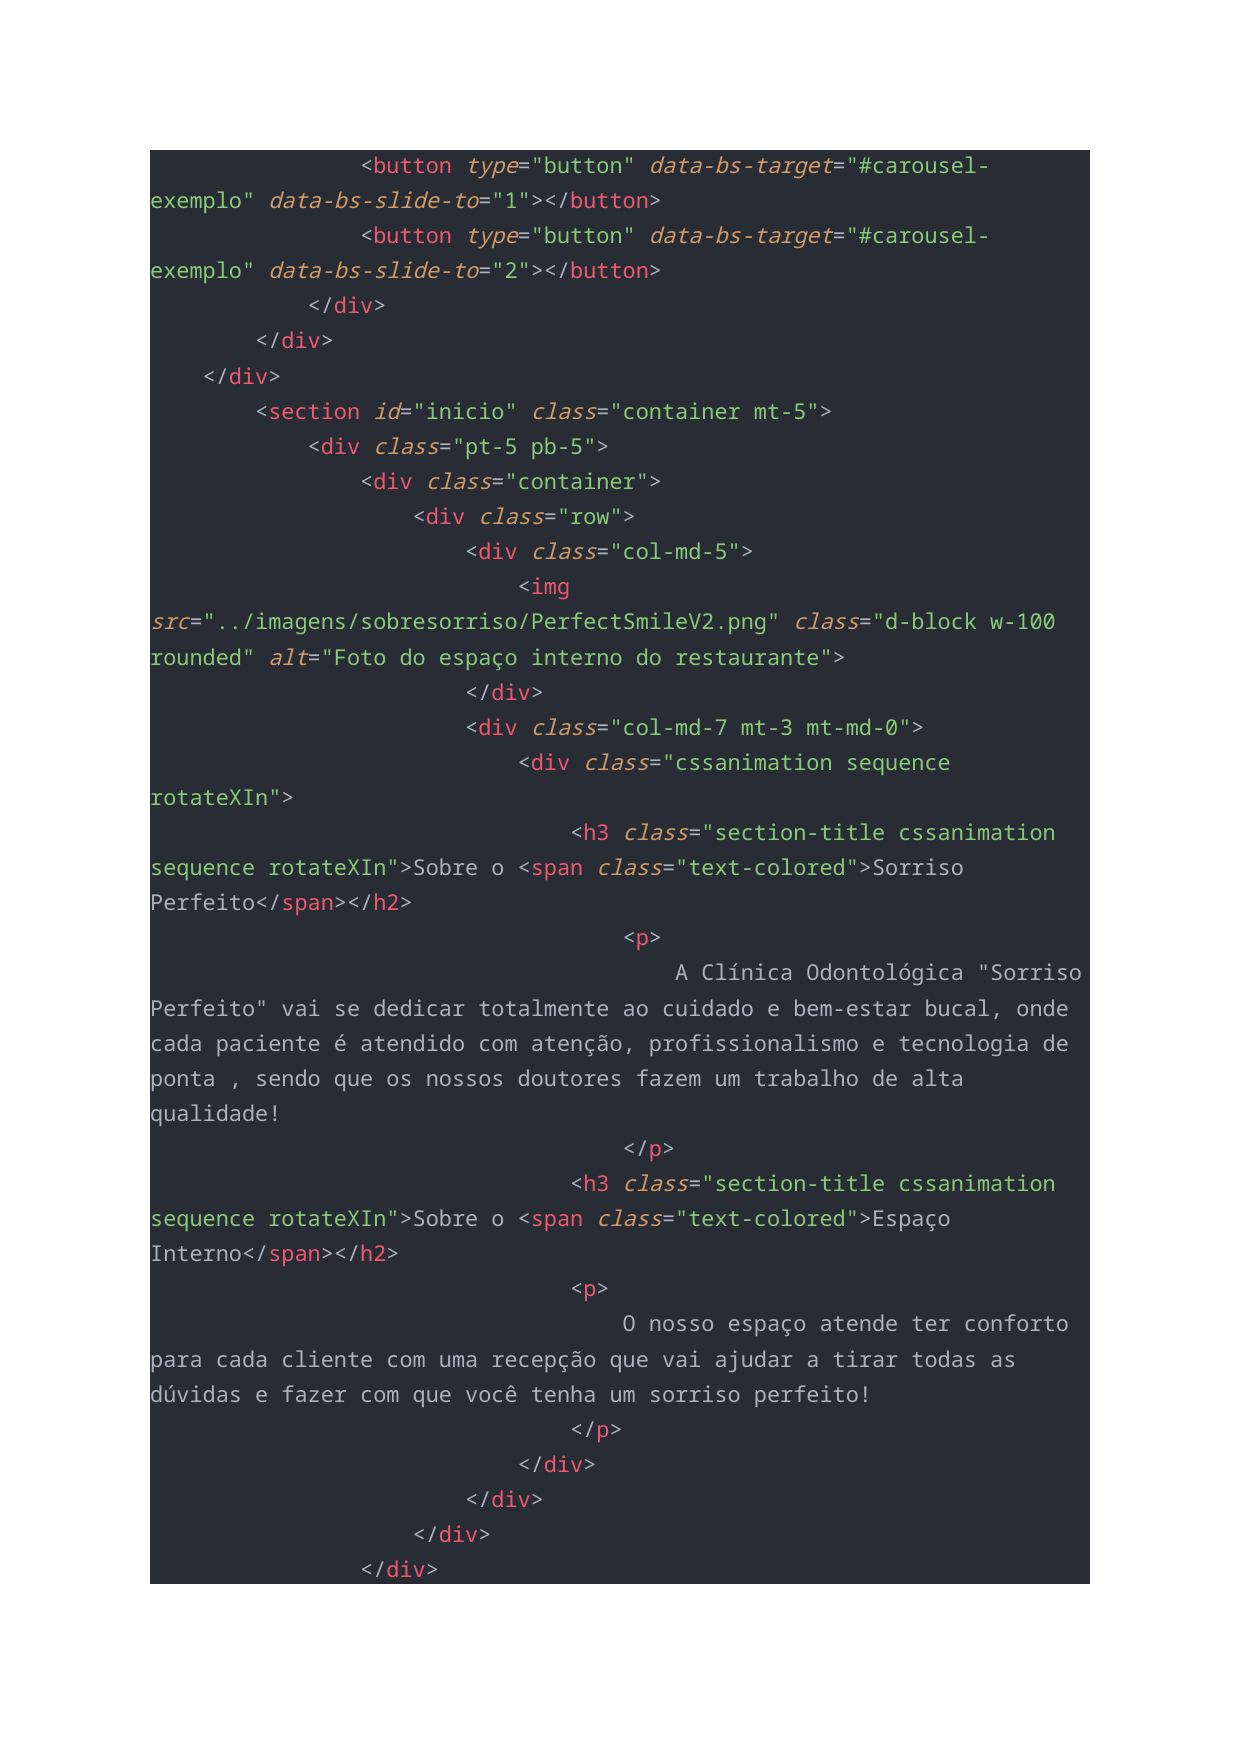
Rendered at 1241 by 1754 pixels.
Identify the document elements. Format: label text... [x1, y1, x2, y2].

text </div> [150, 326, 1090, 355]
text </div> [150, 1449, 1090, 1479]
text A Clínica Odontológica "Sorriso Perfeito" vai se dedicar totalmente ao cuidado e bem-estar bucal, onde cada paciente é atendido com atenção, profissionalismo e tecnologia de ponta , sendo que os nossos doutores fazem um trabalho de alta qualidade! [150, 957, 1090, 1128]
text <div class="col-md-7 mt-3 mt-md-0"> [150, 712, 1090, 741]
text <button type="button" data-bs-target="#carousel-exemplo" data-bs-slide-to="2"></button> [150, 220, 1090, 285]
text <button type="button" data-bs-target="#carousel-exemplo" data-bs-slide-to="1"></button> [150, 150, 1090, 215]
text </div> [150, 1519, 1090, 1549]
text <h3 class="section-title cssanimation sequence rotateXIn">Sobre o <span class="text-colored">Espaço Interno</span></h2> [150, 1168, 1090, 1268]
text <p> [150, 922, 1090, 952]
text </div> [150, 1554, 1090, 1584]
text <p> [150, 1273, 1090, 1303]
text <div class="col-md-5"> [150, 536, 1090, 566]
text <img src="../imagens/sobresorriso/PerfectSmileV2.png" class="d-block w-100 rounded" alt="Foto do espaço interno do restaurante"> [150, 571, 1090, 671]
text </div> [150, 361, 1090, 390]
text </p> [150, 1133, 1090, 1163]
text <div class="row"> [150, 501, 1090, 531]
text </div> [150, 677, 1090, 706]
text </div> [150, 1484, 1090, 1514]
text </p> [150, 1414, 1090, 1443]
text <section id="inicio" class="container mt-5"> [150, 396, 1090, 426]
text <div class="pt-5 pb-5"> [150, 431, 1090, 461]
text O nosso espaço atende ter conforto para cada cliente com uma recepção que vai ajudar a tirar todas as dúvidas e fazer com que você tenha um sorriso perfeito! [150, 1308, 1090, 1408]
text <div class="container"> [150, 466, 1090, 496]
text <h3 class="section-title cssanimation sequence rotateXIn">Sobre o <span class="text-colored">Sorriso Perfeito</span></h2> [150, 817, 1090, 917]
text </div> [150, 290, 1090, 320]
text <div class="cssanimation sequence rotateXIn"> [150, 747, 1090, 812]
